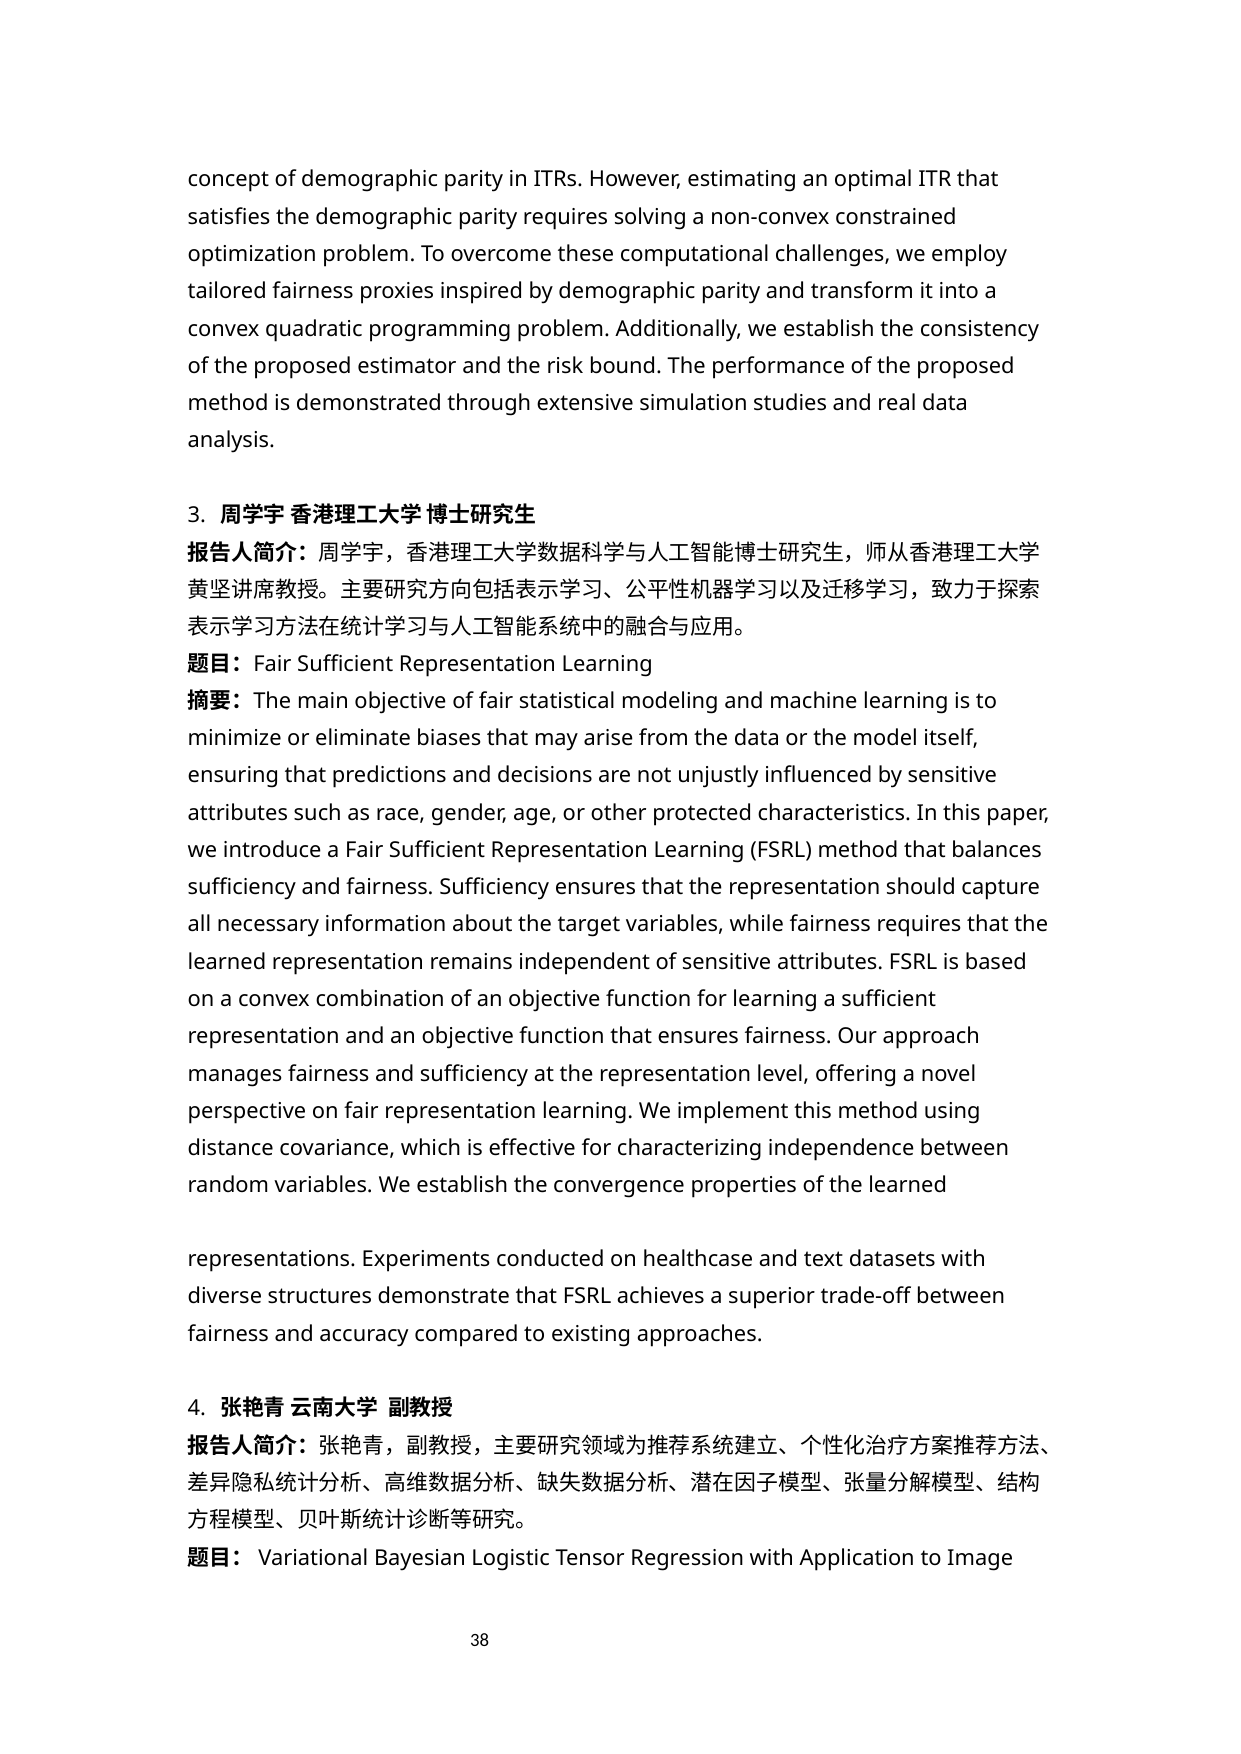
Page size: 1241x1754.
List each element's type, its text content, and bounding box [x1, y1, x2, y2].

list 周学宇 香港理工大学 博士研究生 报告人简介：周学宇，香港理工大学数据科学与人工智能博士研究生，师从香港理工大学黄坚讲席教授。主要研究方向包括表示学习、公平性机器学习以及迁移学习，致力于探索表示学习方法在统计学习与人工智能系统中的融合与应用。 题目：Fair Sufficient Representation Learning 摘要：The main objective of fair statistical modeling and machine learning is to minimize or eliminate biases that may arise from the data or the model itself, ensuring that predictions and decisions are not unjustly influenced by sensitive attributes such as race, gender, age, or other protected characteristics. In this paper, we introduce a Fair Sufficient Representation Learning (FSRL) method that balances sufficiency and fairness. Sufficiency ensures that the representation should capture all necessary information about the target variables, while fairness requires that the learned representation remains independent of sensitive attributes. FSRL is based on a convex combination of an objective function for learning a sufficient representation and an objective function that ensures fairness. Our approach manages fairness and sufficiency at the representation level, offering a novel perspective on fair representation learning. We implement this method using distance covariance, which is effective for characterizing independence between random variables. We establish the convergence properties of the learned [187, 497, 1053, 1201]
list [187, 162, 1053, 456]
list representations. Experiments conducted on healthcase and text datasets with diverse structures demonstrate that FSRL achieves a superior trade-off between fairness and accuracy compared to existing approaches. [187, 1242, 1053, 1349]
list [187, 1390, 1053, 1572]
